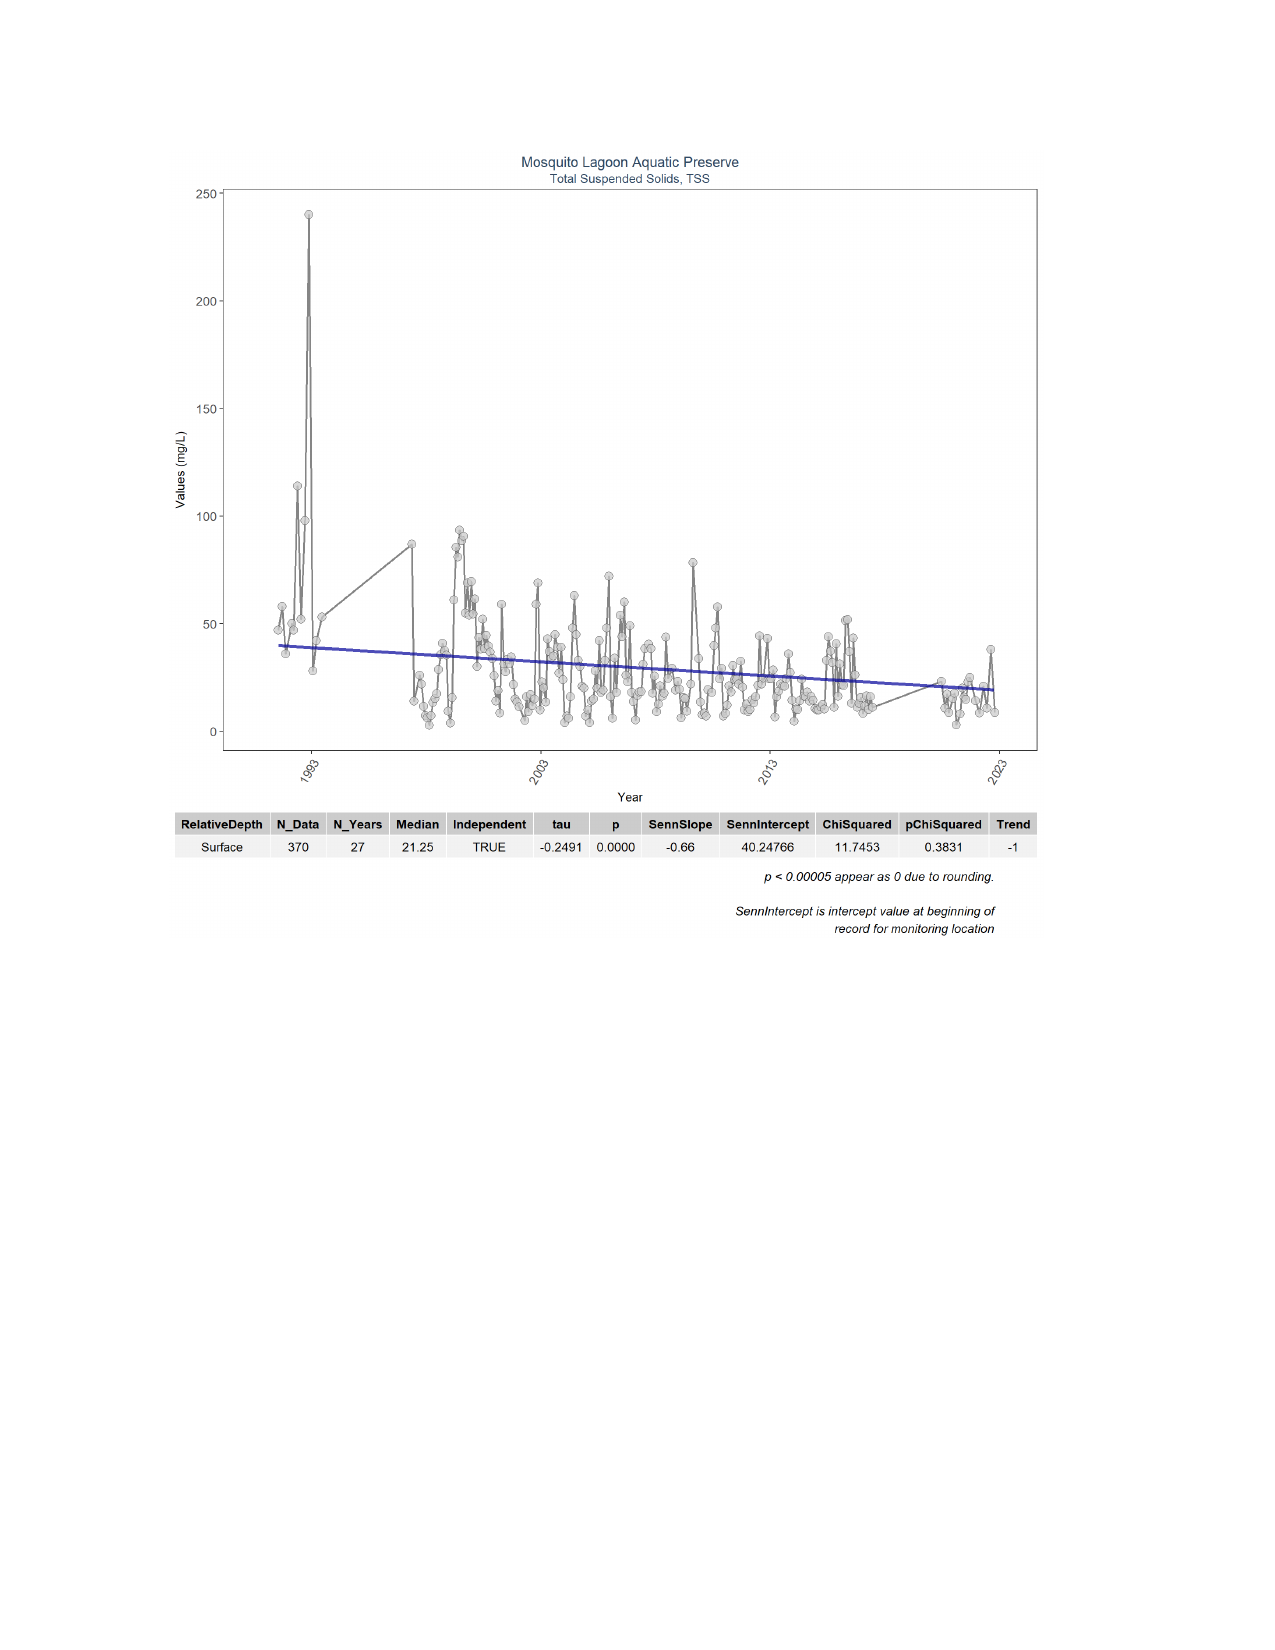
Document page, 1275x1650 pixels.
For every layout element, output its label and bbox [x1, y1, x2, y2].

picture [168, 150, 1044, 938]
